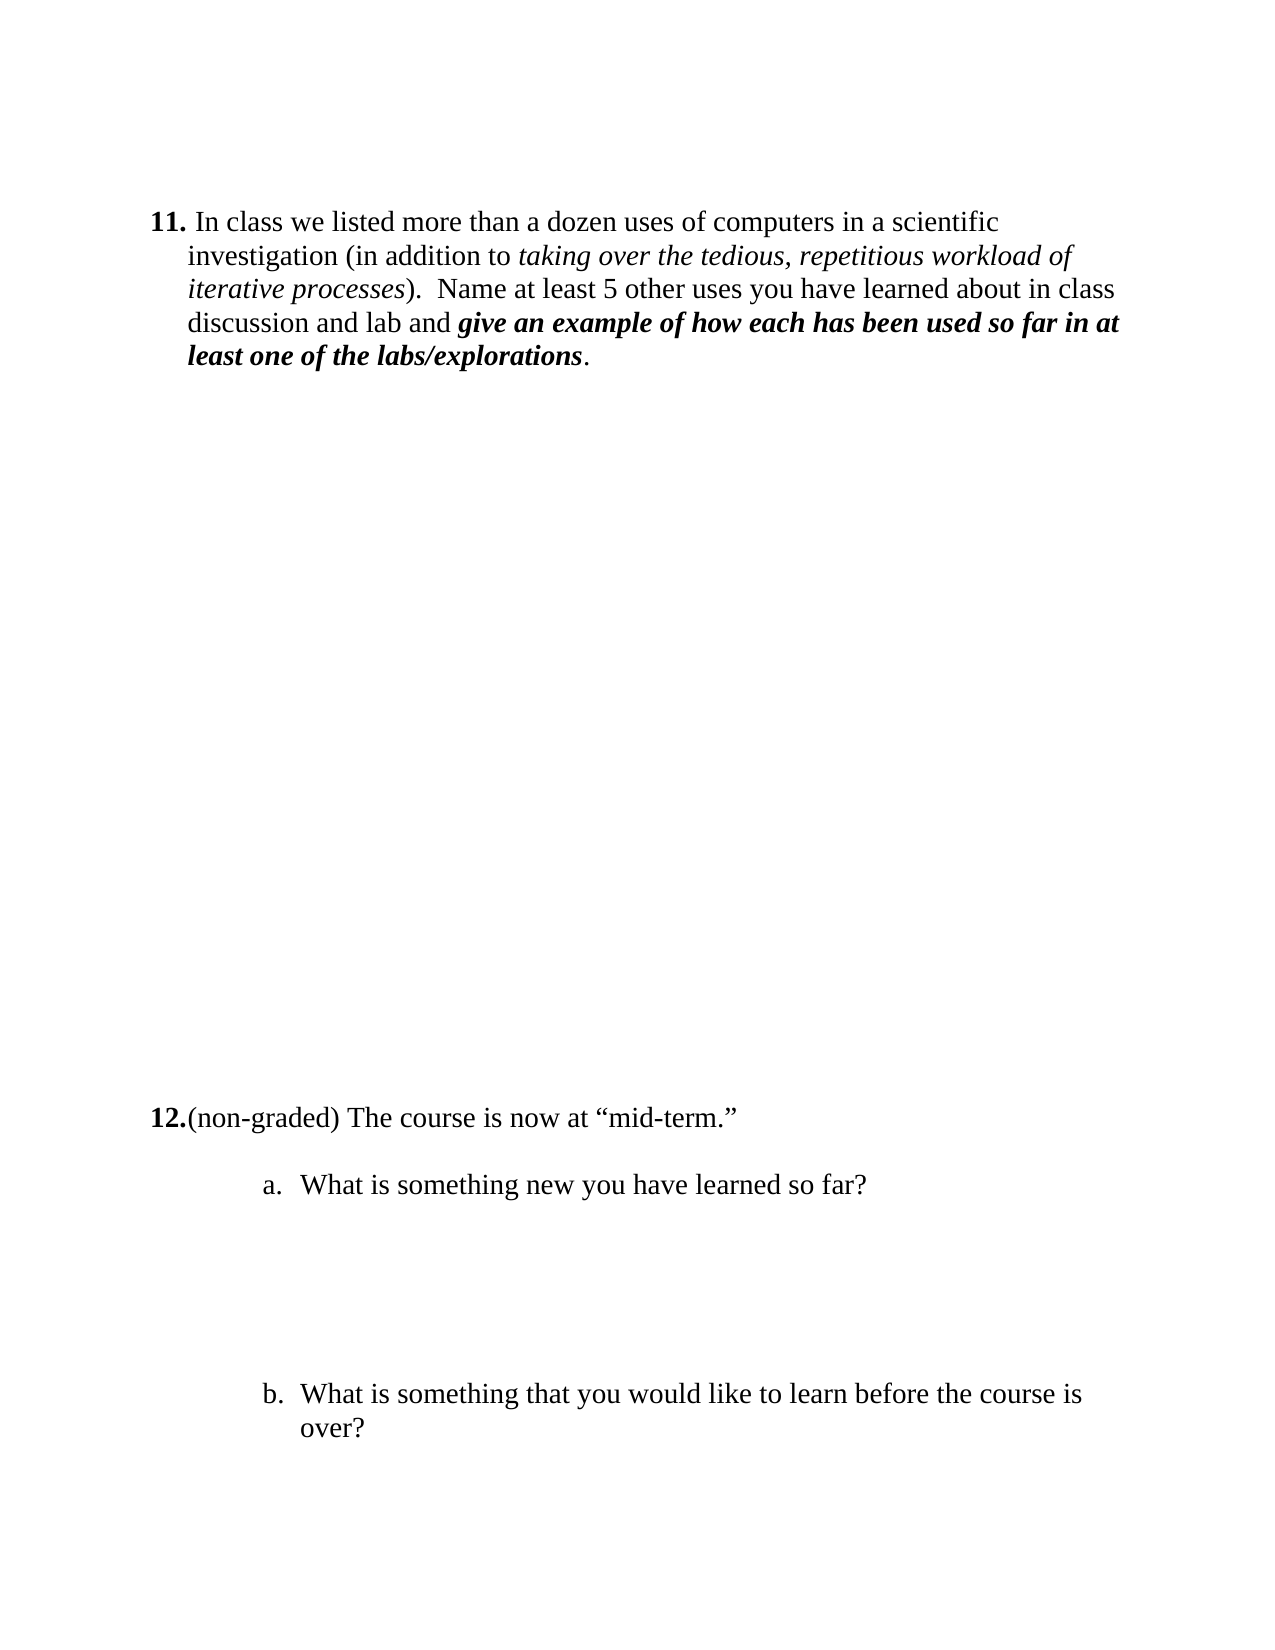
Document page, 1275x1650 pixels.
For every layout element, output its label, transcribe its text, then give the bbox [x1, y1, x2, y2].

list In class we listed more than a dozen uses of computers in a scientific investigation (in addition to taking over the tedious, repetitious workload of iterative processes). Name at least 5 other uses you have learned about in class discussion and lab and give an example of how each has been used so far in at least one of the labs/explorations. [150, 204, 1125, 372]
list What is something new you have learned so far? [262, 1167, 1125, 1200]
list What is something that you would like to learn before the course is over? [262, 1376, 1125, 1443]
list (non-graded) The course is now at “mid-term.” [150, 1100, 1125, 1133]
